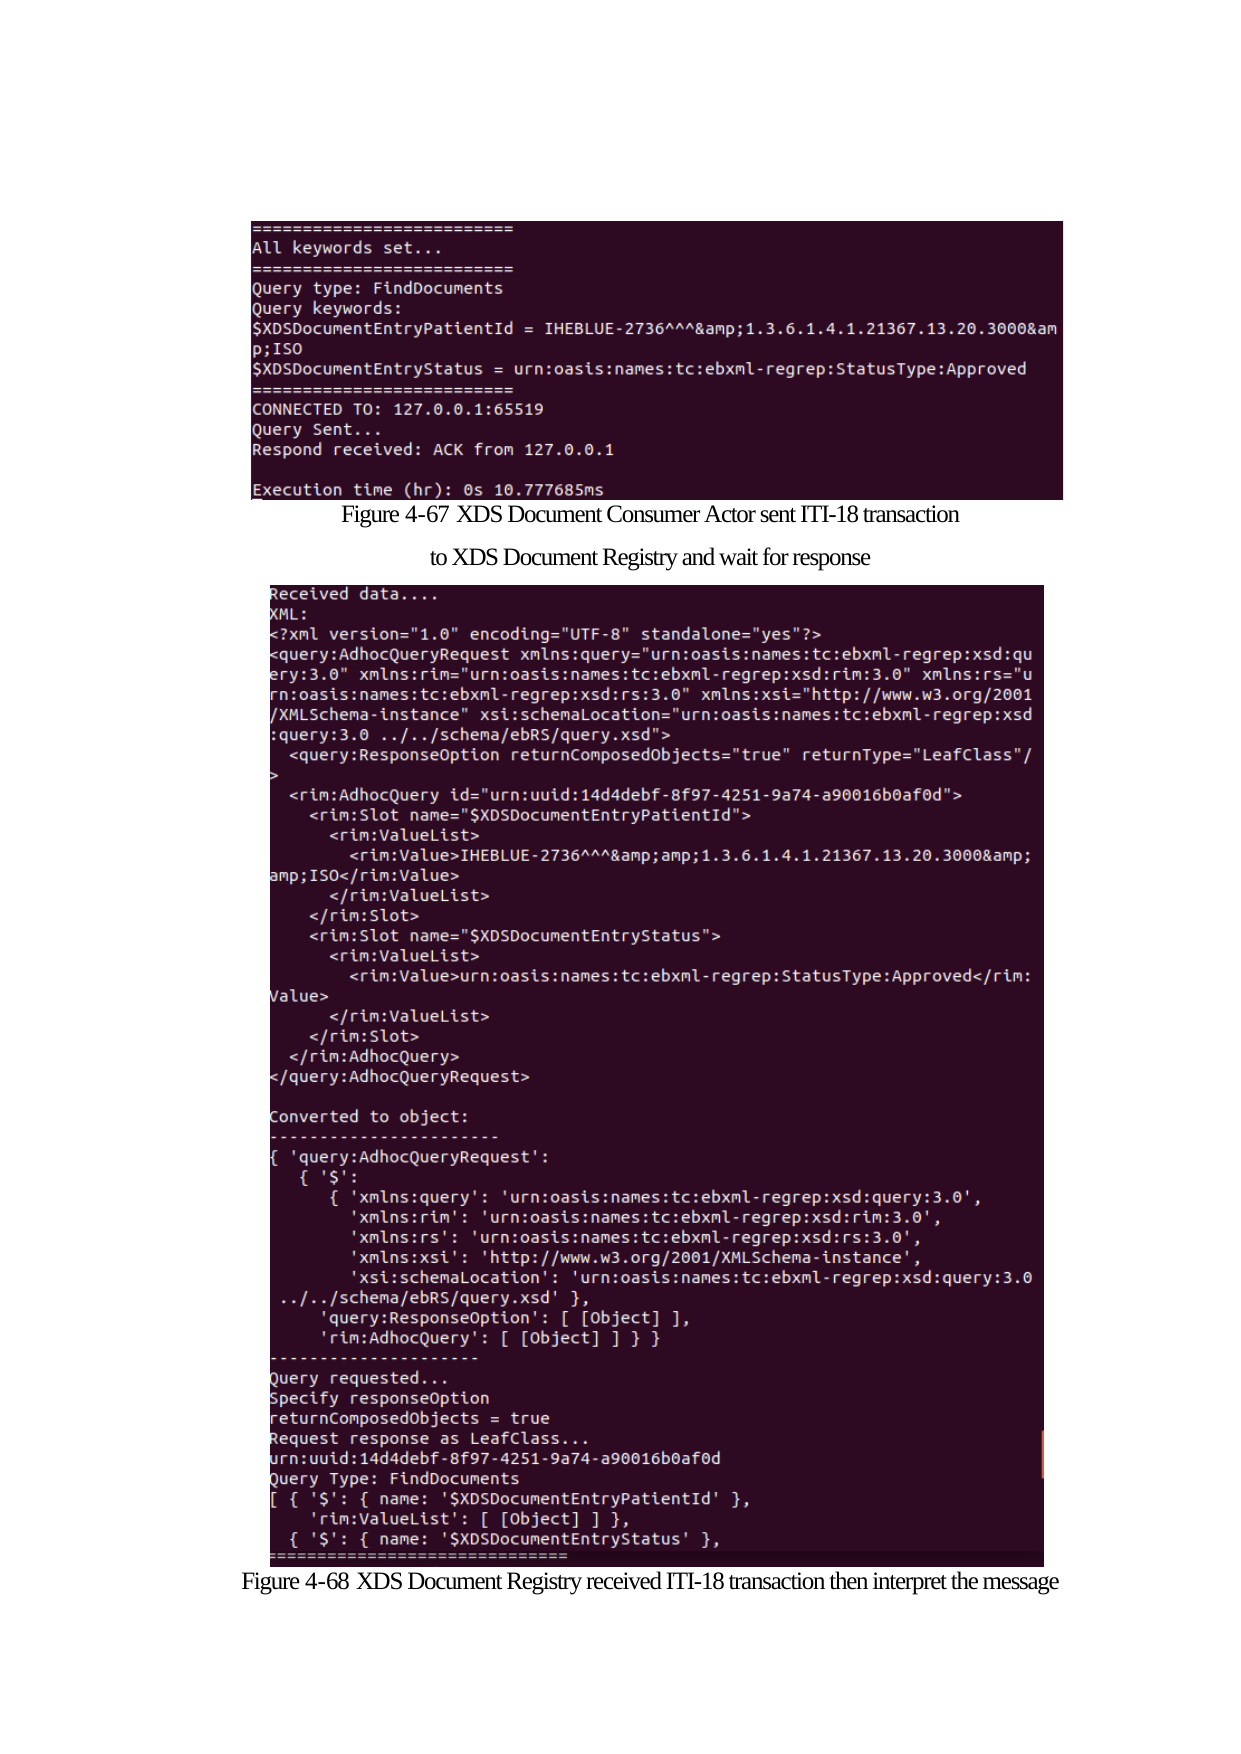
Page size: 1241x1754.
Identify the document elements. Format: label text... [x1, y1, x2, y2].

text to XDS Document Registry and wait for response [209, 542, 1092, 571]
picture [270, 585, 1044, 1567]
picture [250, 221, 1064, 500]
